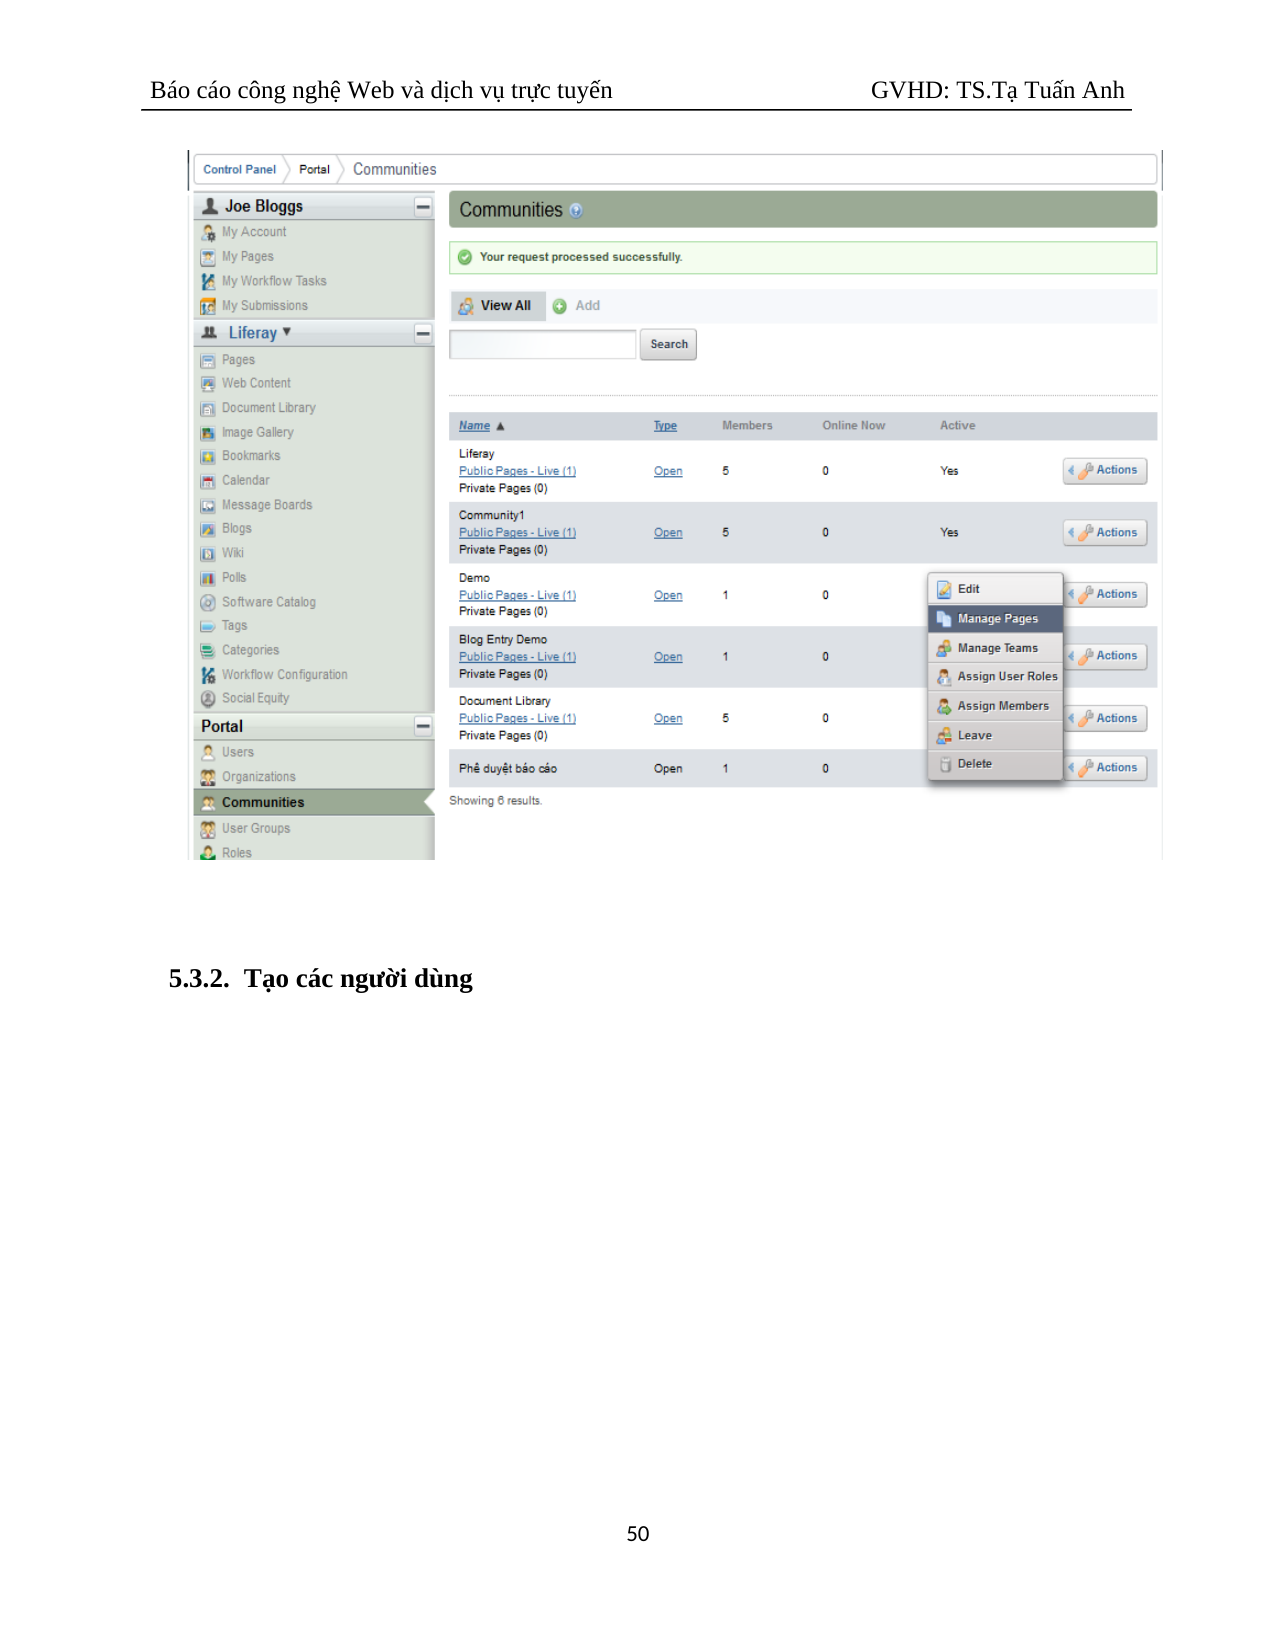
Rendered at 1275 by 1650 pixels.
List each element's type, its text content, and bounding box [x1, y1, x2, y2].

picture [187, 150, 1163, 860]
list Tạo các người dùng [169, 962, 1125, 993]
